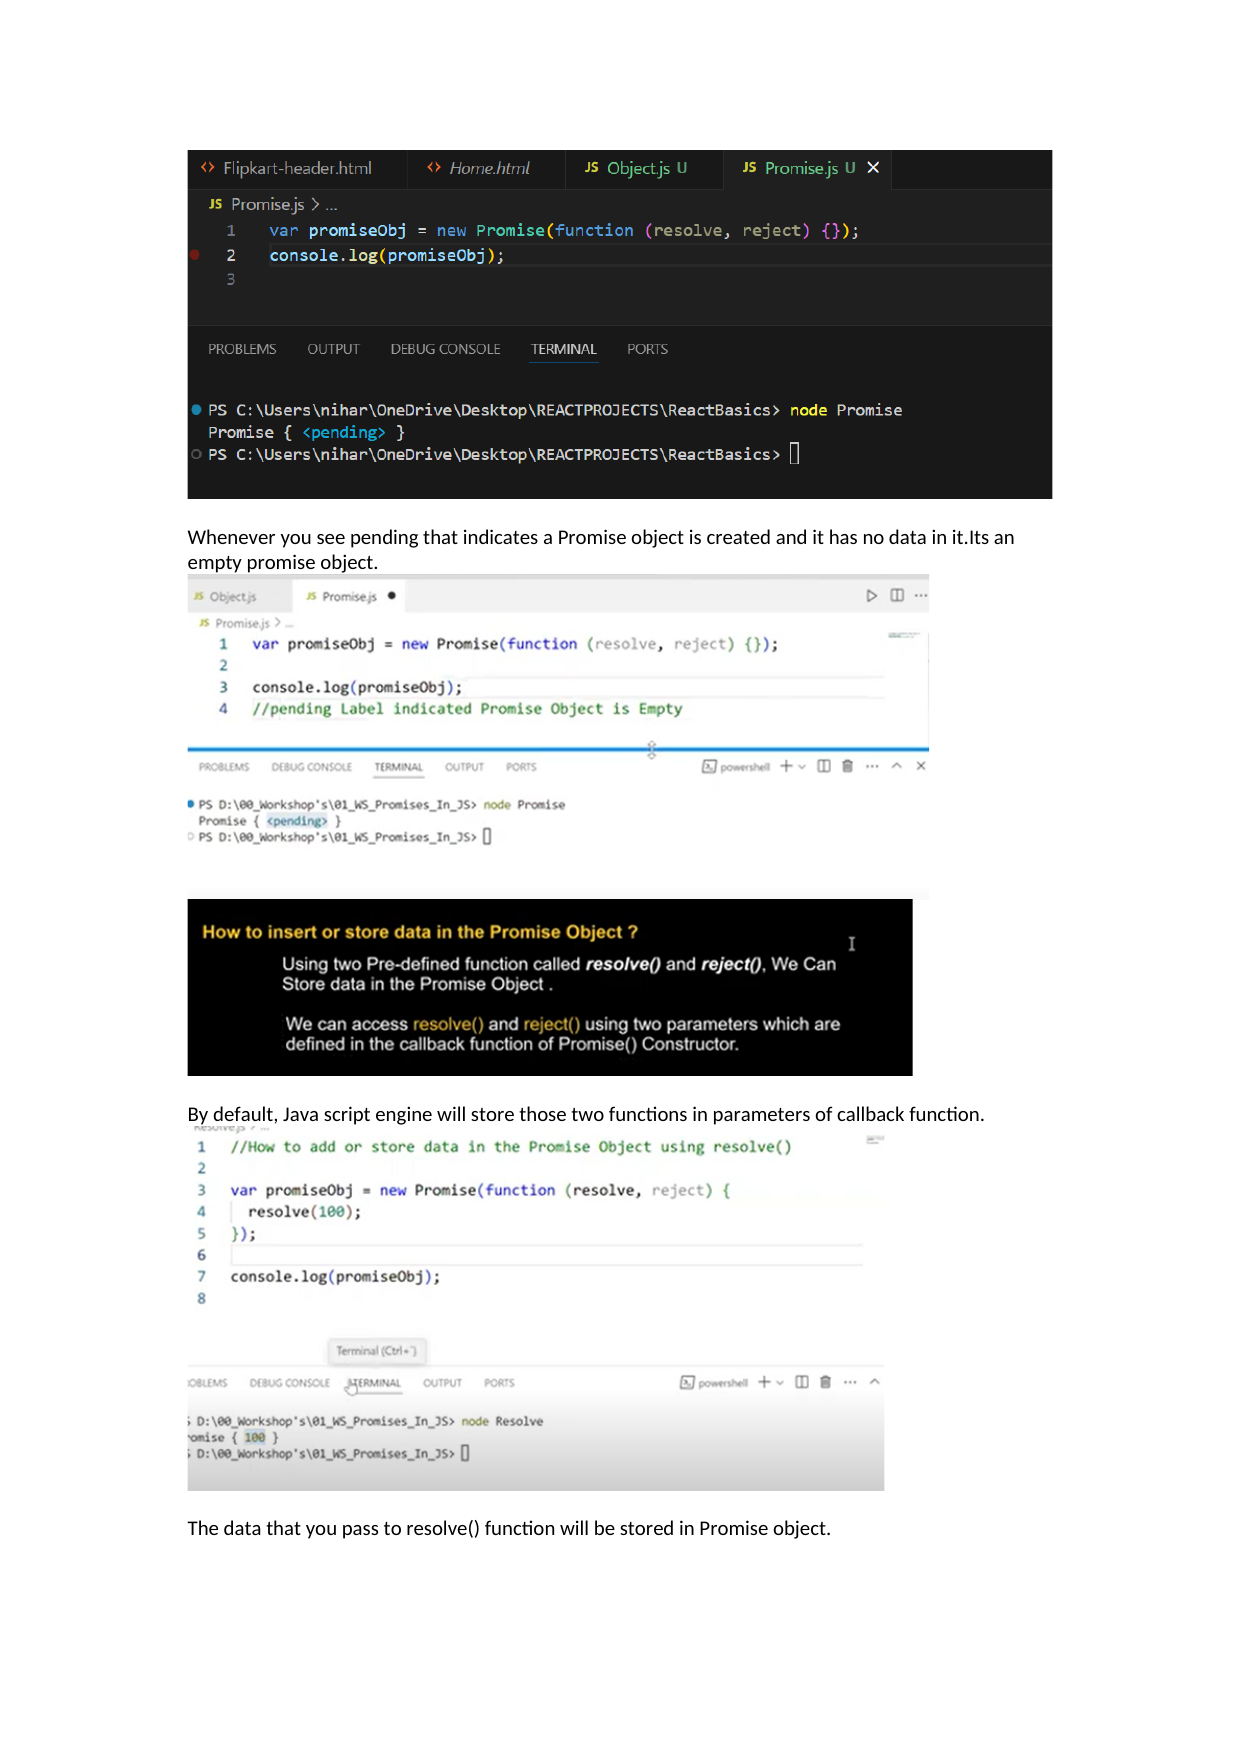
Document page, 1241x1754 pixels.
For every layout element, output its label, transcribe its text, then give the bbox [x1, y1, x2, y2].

list The data that you pass to resolve() function will be stored in Promise object. [187, 1516, 1053, 1541]
picture [187, 574, 930, 1076]
picture [187, 150, 1053, 499]
list Whenever you see pending that indicates a Promise object is created and it has no data in it.Its an empty promise object. [187, 524, 1053, 575]
picture [187, 1126, 885, 1491]
list By default, Java script engine will store those two functions in parameters of callback function. [187, 1101, 1053, 1127]
